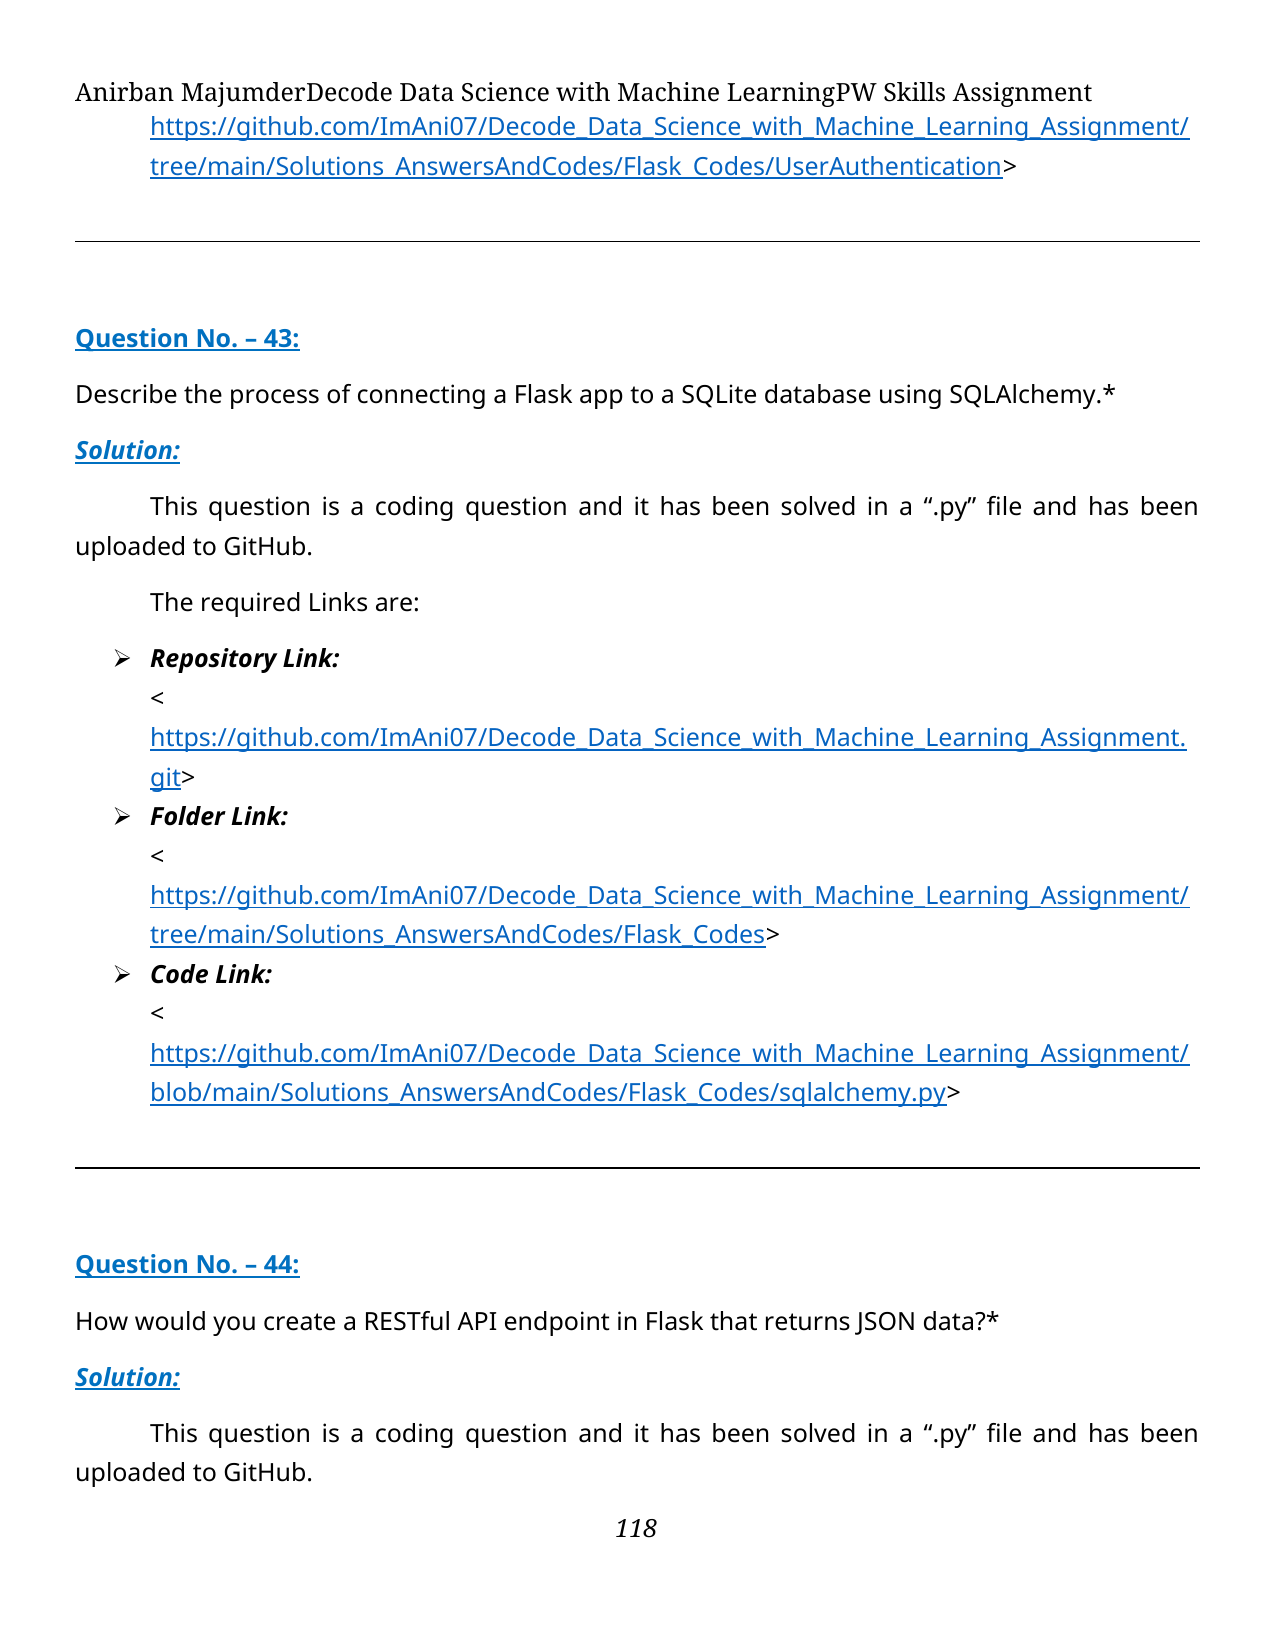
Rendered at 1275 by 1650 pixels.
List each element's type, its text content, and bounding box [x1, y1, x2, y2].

text The required Links are: [75, 585, 1200, 619]
text This question is a coding question and it has been solved in a “.py” file and has been uploaded to GitHub. [75, 489, 1200, 563]
list Code Link: <https://github.com/ImAni07/Decode_Data_Science_with_Machine_Learning_Assignment/blob/main/Solutions_AnswersAndCodes/Flask_Codes/sqlalchemy.py> [112, 957, 1200, 1109]
text Question No. – 43: [75, 321, 1200, 355]
text This question is a coding question and it has been solved in a “.py” file and has been uploaded to GitHub. [75, 1416, 1200, 1489]
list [112, 109, 1200, 183]
text How would you create a RESTful API endpoint in Flask that returns JSON data?* [75, 1303, 1200, 1337]
text Describe the process of connecting a Flask app to a SQLite database using SQLAlchemy.* [75, 377, 1200, 411]
text Solution: [75, 1359, 1200, 1393]
list Folder Link: <https://github.com/ImAni07/Decode_Data_Science_with_Machine_Learning_Assignment/tree/main/Solutions_AnswersAndCodes/Flask_Codes> [112, 799, 1200, 951]
text Question No. – 44: [75, 1247, 1200, 1281]
text Solution: [75, 433, 1200, 467]
list Repository Link: <https://github.com/ImAni07/Decode_Data_Science_with_Machine_Learning_Assignment.git> [112, 641, 1200, 793]
